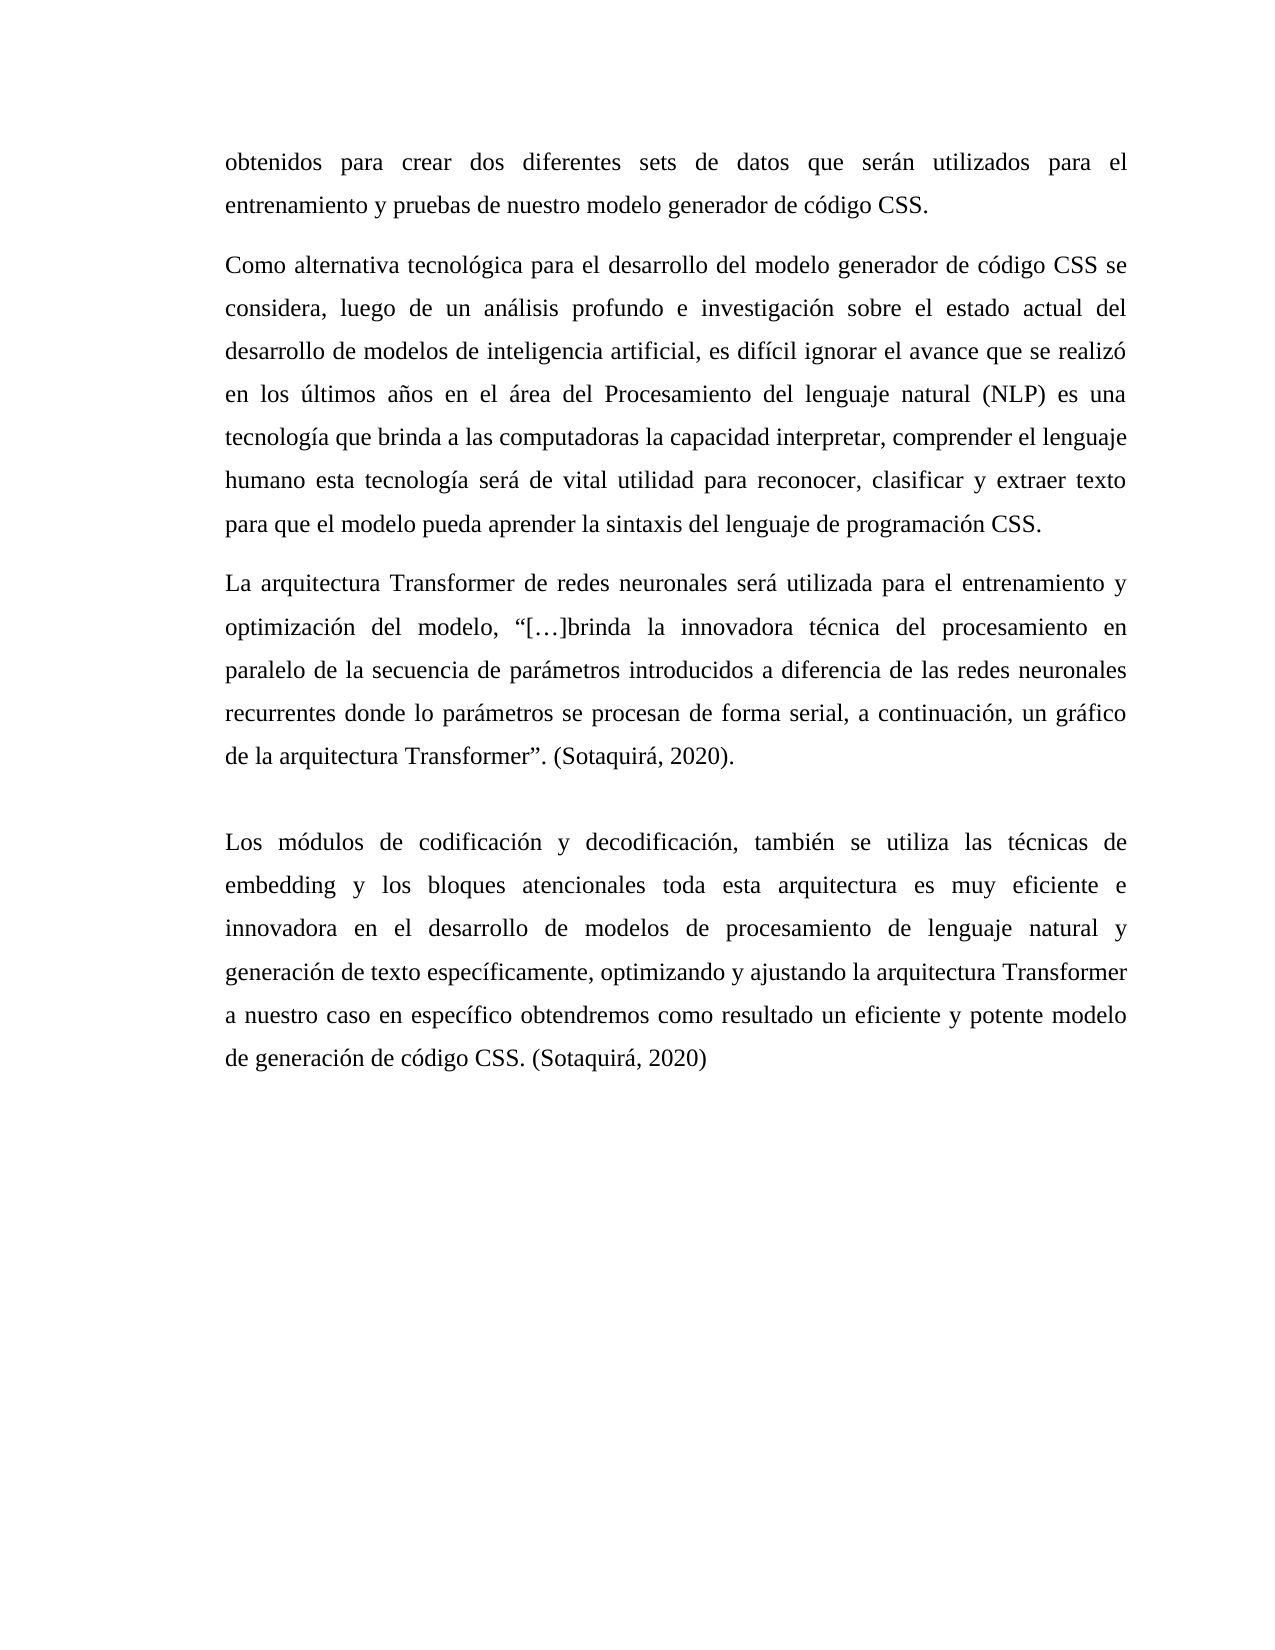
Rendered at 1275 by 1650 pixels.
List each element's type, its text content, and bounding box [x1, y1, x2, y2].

list La arquitectura Transformer de redes neuronales será utilizada para el entrenamiento y optimización del modelo, “[…]brinda la innovadora técnica del procesamiento en paralelo de la secuencia de parámetros introducidos a diferencia de las redes neuronales recurrentes donde lo parámetros se procesan de forma serial, a continuación, un gráfico de la arquitectura Transformer”.. [225, 568, 1128, 770]
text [225, 147, 1128, 219]
list Los módulos de codificación y decodificación, también se utiliza las técnicas de embedding y los bloques atencionales toda esta arquitectura es muy eficiente e innovadora en el desarrollo de modelos de procesamiento de lenguaje natural y generación de texto específicamente, optimizando y ajustando la arquitectura Transformer a nuestro caso en específico obtendremos como resultado un eficiente y potente modelo de generación de código CSS. [225, 827, 1128, 1072]
text Como alternativa tecnológica para el desarrollo del modelo generador de código CSS se considera, luego de un análisis profundo e investigación sobre el estado actual del desarrollo de modelos de inteligencia artificial, es difícil ignorar el avance que se realizó en los últimos años en el área del Procesamiento del lenguaje natural (NLP) es una tecnología que brinda a las computadoras la capacidad interpretar, comprender el lenguaje humano esta tecnología será de vital utilidad para reconocer, clasificar y extraer texto para que el modelo pueda aprender la sintaxis del lenguaje de programación CSS. [225, 250, 1128, 537]
